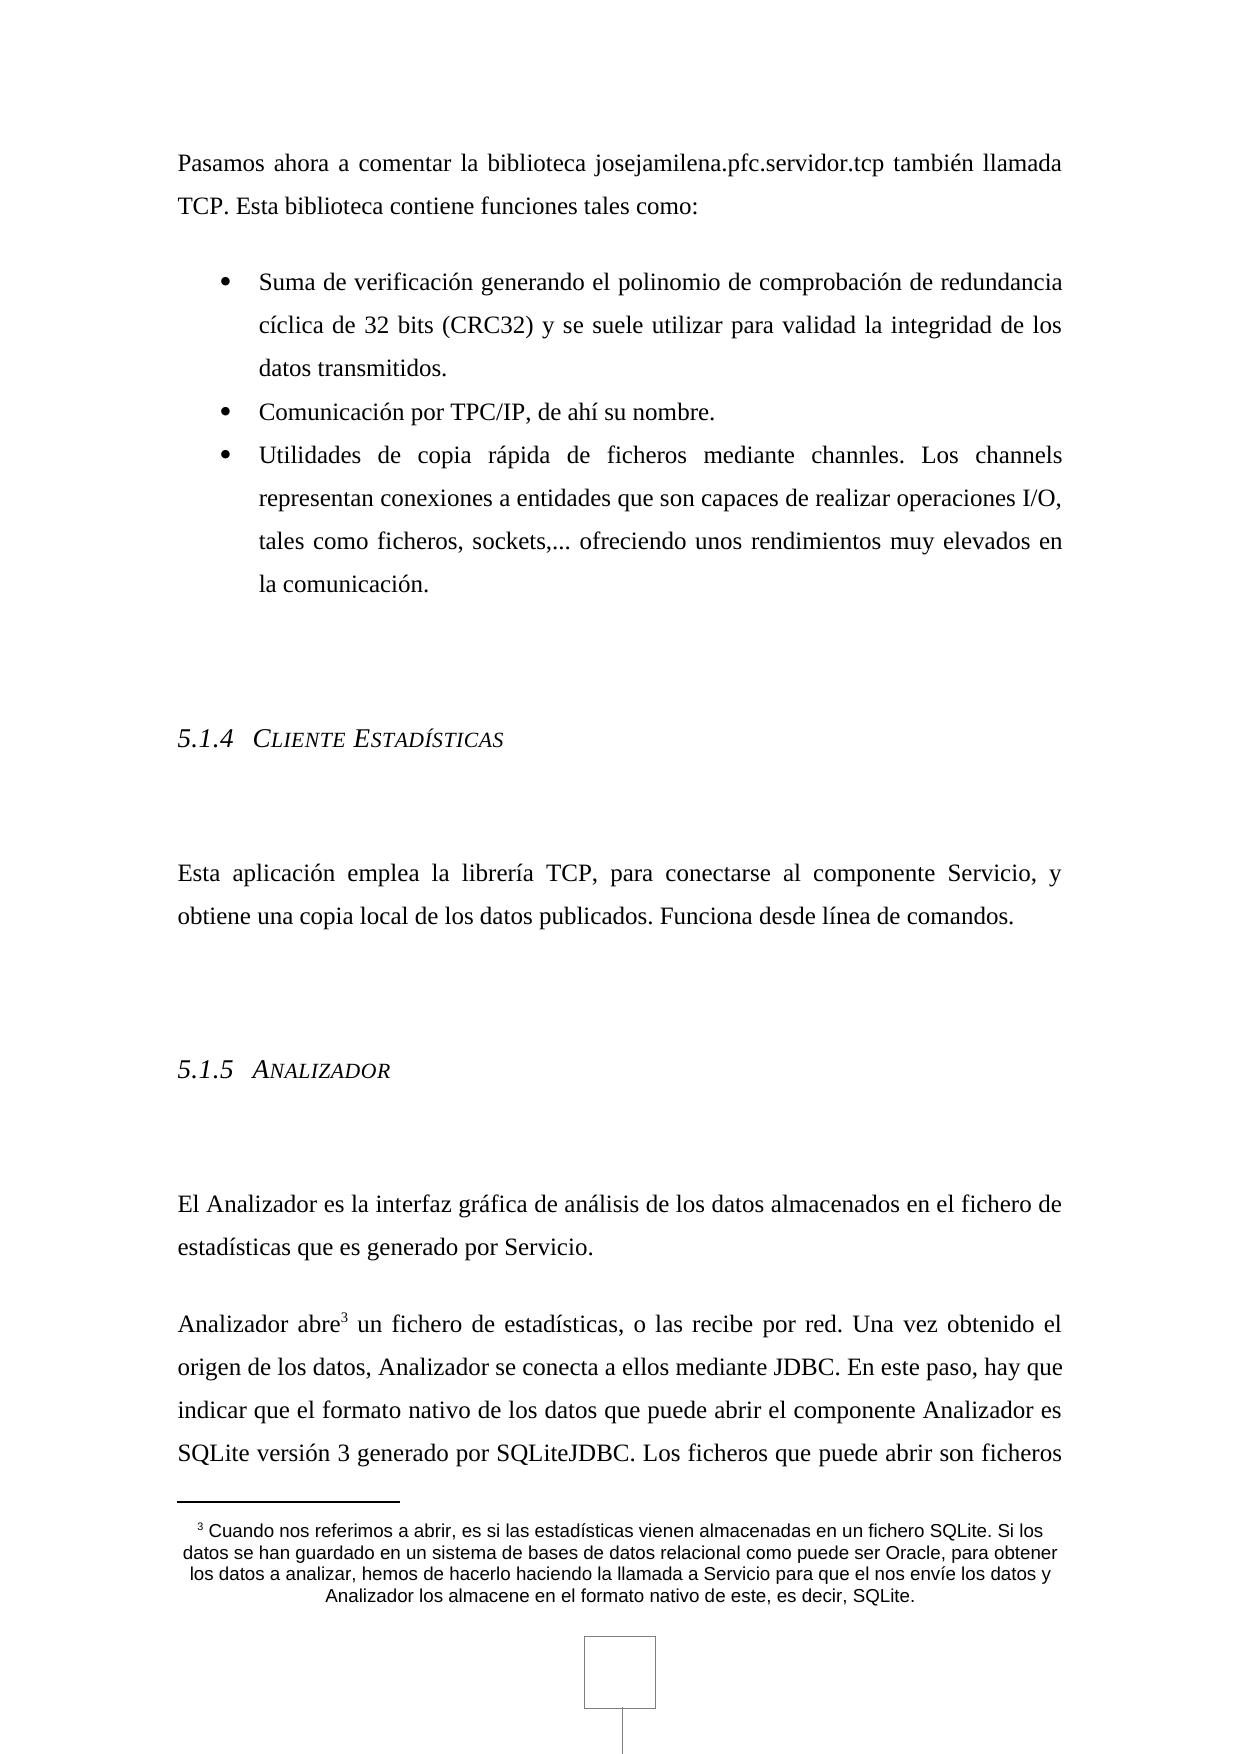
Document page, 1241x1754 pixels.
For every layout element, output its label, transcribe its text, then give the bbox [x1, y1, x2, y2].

list Utilidades de copia rápida de ficheros mediante channles. Los channels representan conexiones a entidades que son capaces de realizar operaciones I/O, tales como ficheros, sockets,... ofreciendo unos rendimientos muy elevados en la comunicación. [221, 440, 1063, 598]
subtitle Analizador [177, 1054, 1063, 1085]
text Esta aplicación emplea la librería TCP, para conectarse al componente Servicio, y obtiene una copia local de los datos publicados. Funciona desde línea de comandos. [177, 858, 1063, 929]
subtitle Cliente Estadísticas [177, 722, 1063, 753]
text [177, 1309, 1063, 1467]
text Pasamos ahora a comentar la biblioteca josejamilena.pfc.servidor.tcp también llamada TCP. Esta biblioteca contiene funciones tales como: [177, 148, 1063, 219]
list Suma de verificación generando el polinomio de comprobación de redundancia cíclica de 32 bits (CRC32) y se suele utilizar para validad la integridad de los datos transmitidos. [221, 267, 1063, 382]
list Comunicación por TPC/IP, de ahí su nombre. [221, 397, 1063, 425]
text El Analizador es la interfaz gráfica de análisis de los datos almacenados en el fichero de estadísticas que es generado por Servicio. [177, 1189, 1063, 1261]
